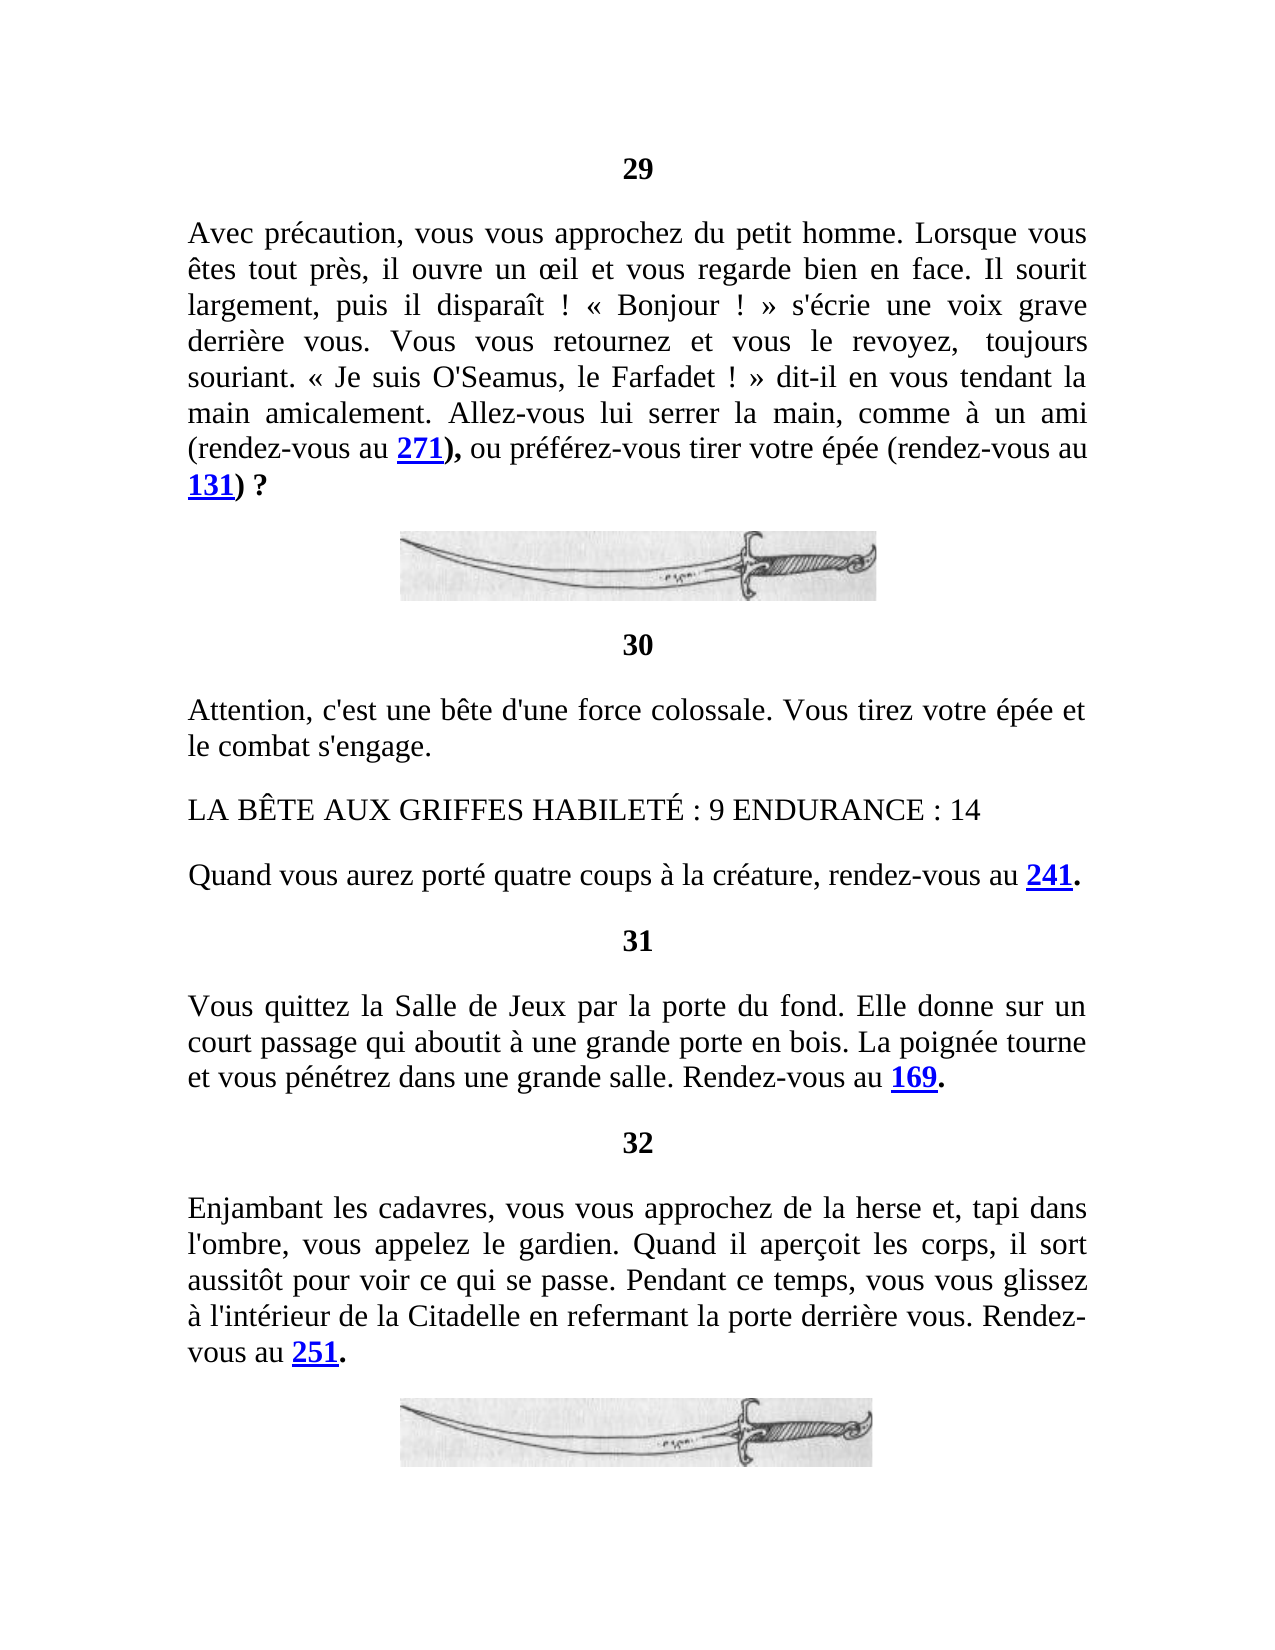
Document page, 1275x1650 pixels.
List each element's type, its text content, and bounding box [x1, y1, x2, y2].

subtitle 29 [171, 150, 1105, 186]
picture [400, 531, 877, 601]
picture [400, 1398, 873, 1467]
subtitle 32 [171, 1124, 1105, 1160]
text Avec précaution, vous vous approchez du petit homme. Lorsque vous êtes tout près, il ouvre un œil et vous regarde bien en face. Il sourit largement, puis il disparaît ! « Bonjour ! » s'écrie une voix grave derrière vous. Vous vous retournez et vous le revoyez, toujours souriant. « Je suis O'Seamus, le Farfadet ! » dit-il en vous tendant la main amicalement. Allez-vous lui serrer la main, comme à un ami (rendez-vous au 271), ou préférez-vous tirer votre épée (rendez-vous au 131) ? [187, 214, 1088, 502]
text LA BÊTE AUX GRIFFES HABILETÉ : 9 ENDURANCE : 14 [187, 791, 1192, 827]
text Enjambant les cadavres, vous vous approchez de la herse et, tapi dans l'ombre, vous appelez le gardien. Quand il aperçoit les corps, il sort aussitôt pour voir ce qui se passe. Pendant ce temps, vous vous glissez à l'intérieur de la Citadelle en refermant la porte derrière vous. Rendez- vous au 251. [187, 1189, 1088, 1369]
subtitle 30 [171, 554, 1105, 663]
text Attention, c'est une bête d'une force colossale. Vous tirez votre épée et le combat s'engage. [187, 691, 1087, 763]
subtitle 31 [171, 922, 1105, 958]
text Quand vous aurez porté quatre coups à la créature, rendez-vous au 241. [187, 856, 1082, 892]
text Vous quittez la Salle de Jeux par la porte du fond. Elle donne sur un court passage qui aboutit à une grande porte en bois. La poignée tourne et vous pénétrez dans une grande salle. Rendez-vous au 169. [187, 987, 1087, 1095]
